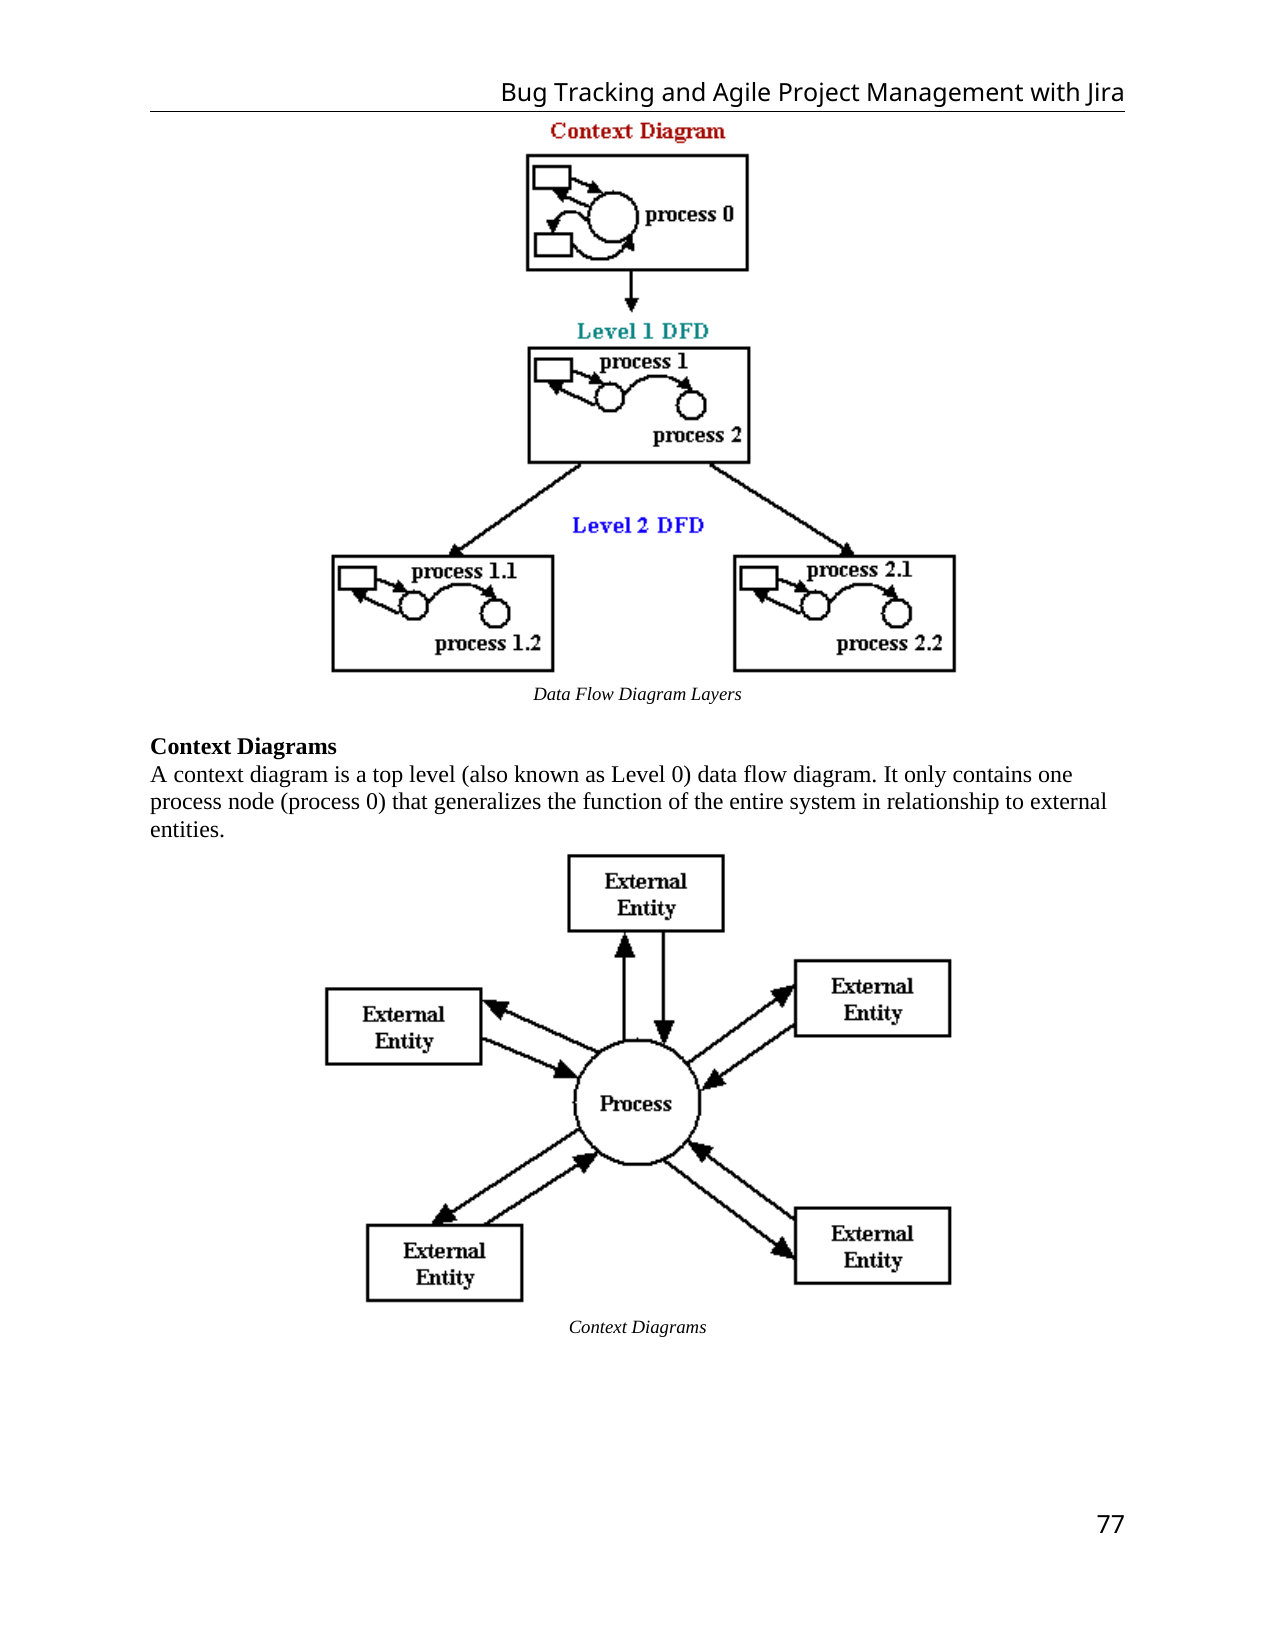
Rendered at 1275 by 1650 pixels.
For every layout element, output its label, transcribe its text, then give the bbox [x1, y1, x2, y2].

text Data Flow Diagram Layers [150, 683, 1125, 704]
text Context Diagrams [150, 732, 1125, 760]
text Context Diagrams [150, 1316, 1125, 1337]
text A context diagram is a top level (also known as Level 0) data flow diagram. It only contains one process node (process 0) that generalizes the function of the entire system in relationship to external entities. [150, 760, 1125, 842]
